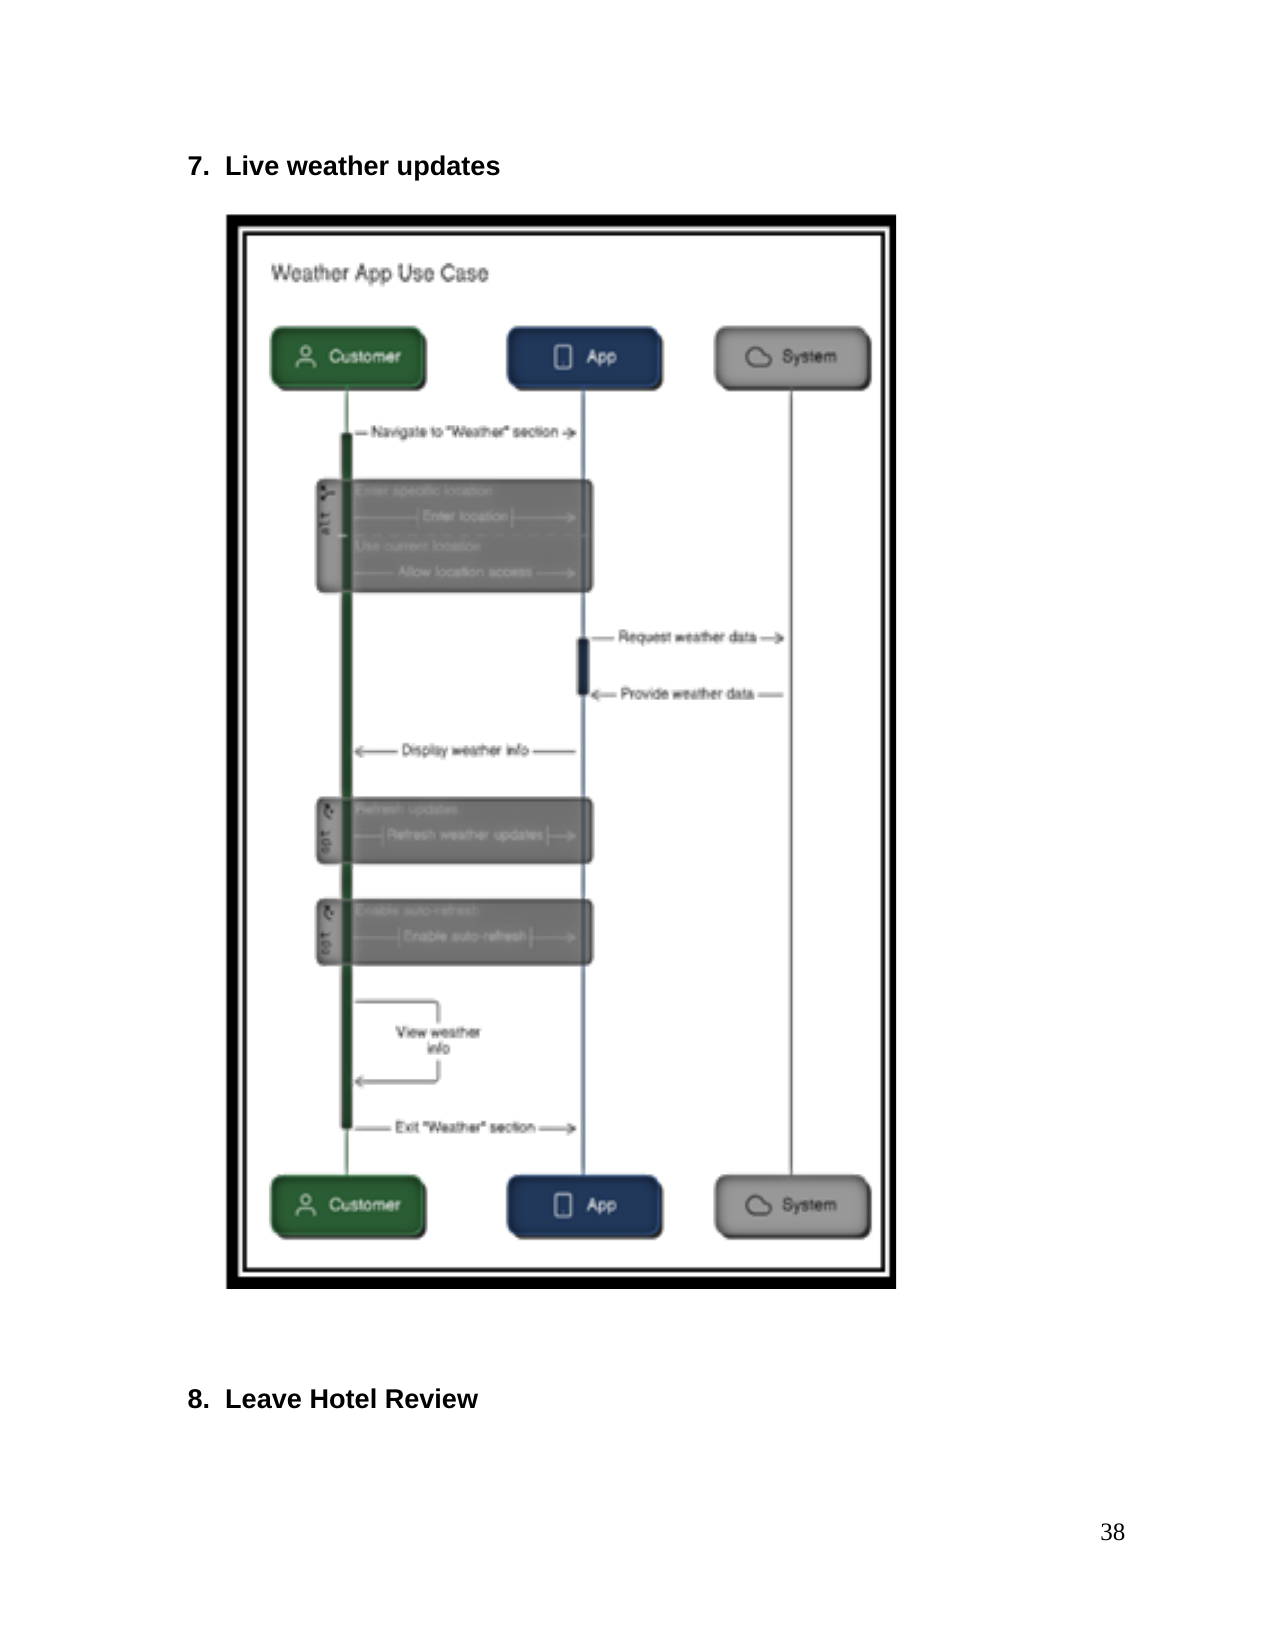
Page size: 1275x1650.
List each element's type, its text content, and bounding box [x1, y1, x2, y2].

list Leave Hotel Review [187, 1383, 1125, 1414]
list Live weather updates [187, 150, 1125, 181]
picture [225, 213, 897, 1289]
